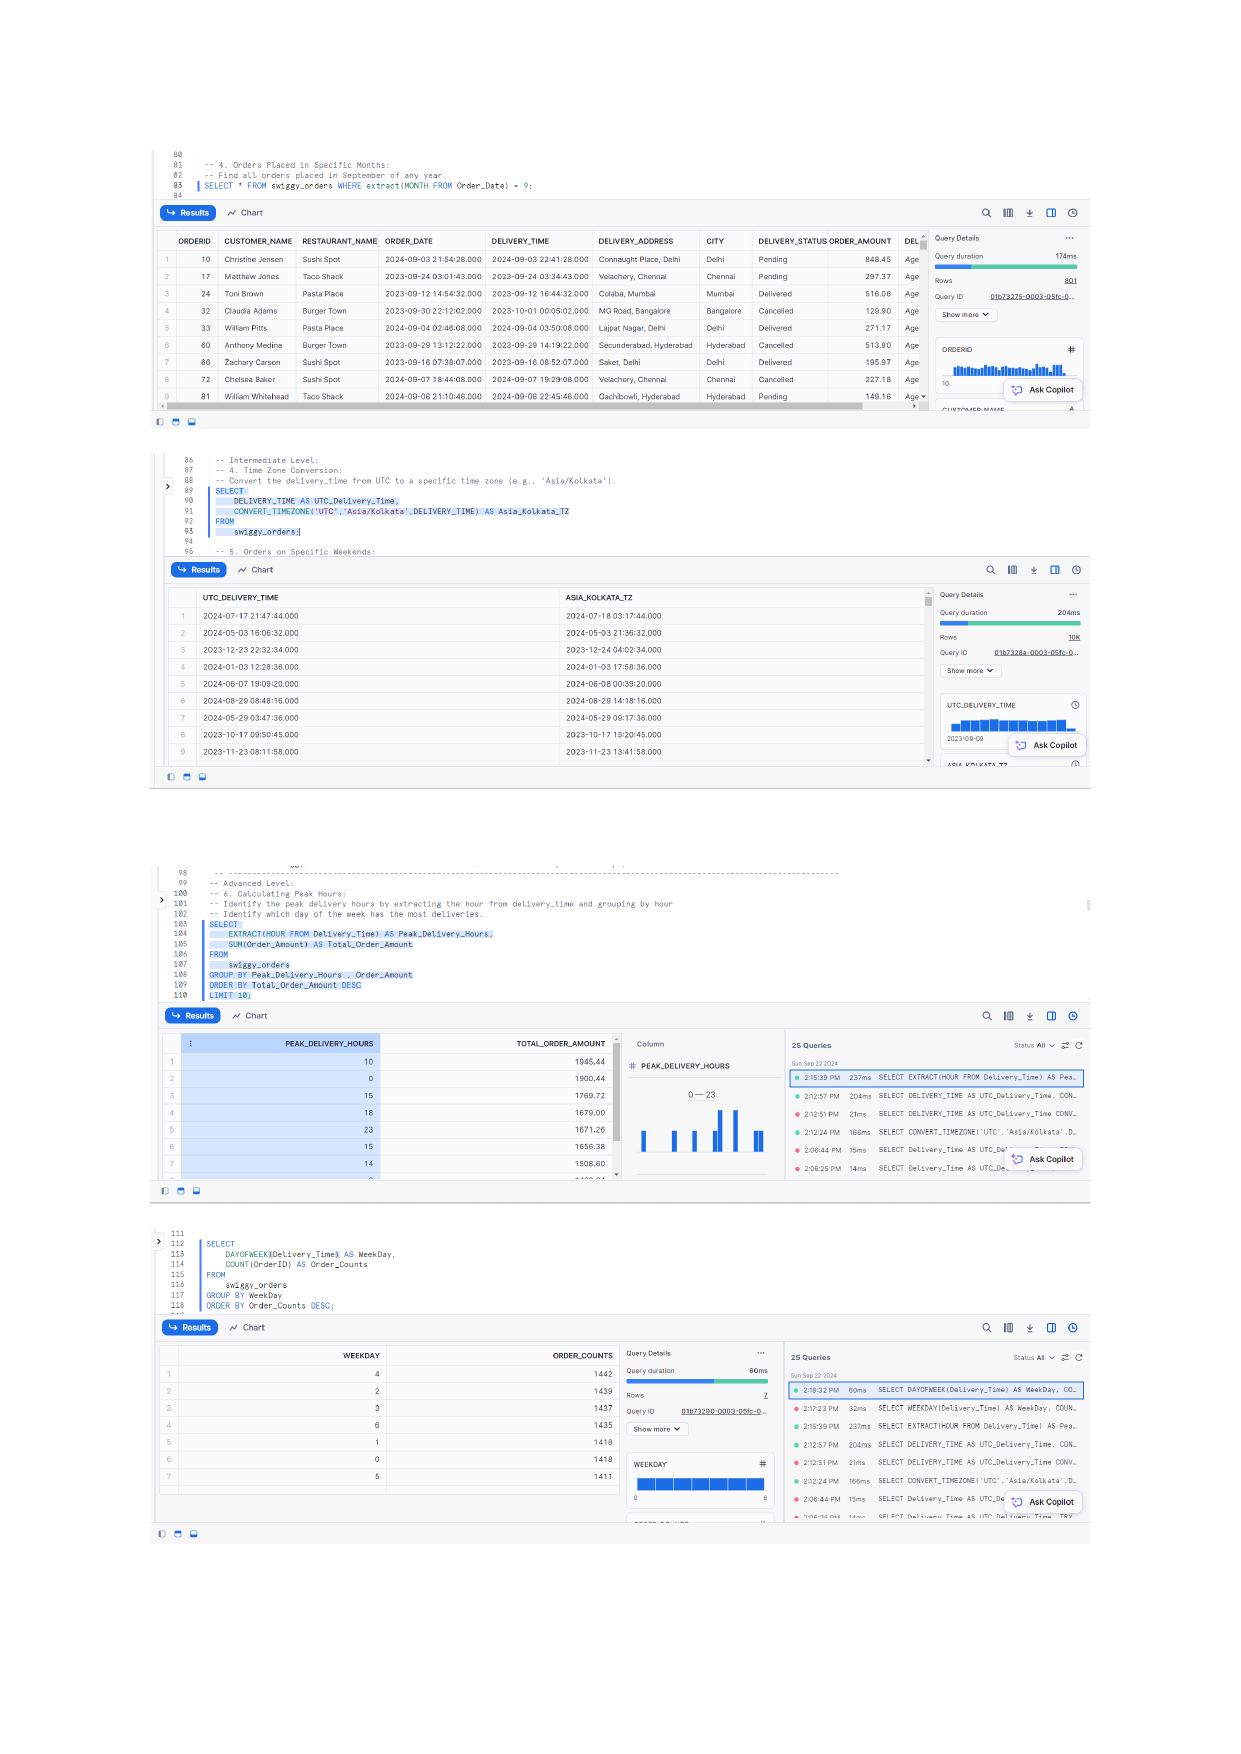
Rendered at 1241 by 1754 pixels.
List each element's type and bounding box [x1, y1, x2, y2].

picture [150, 150, 1091, 429]
picture [150, 1228, 1091, 1544]
picture [150, 453, 1091, 789]
picture [150, 866, 1091, 1204]
